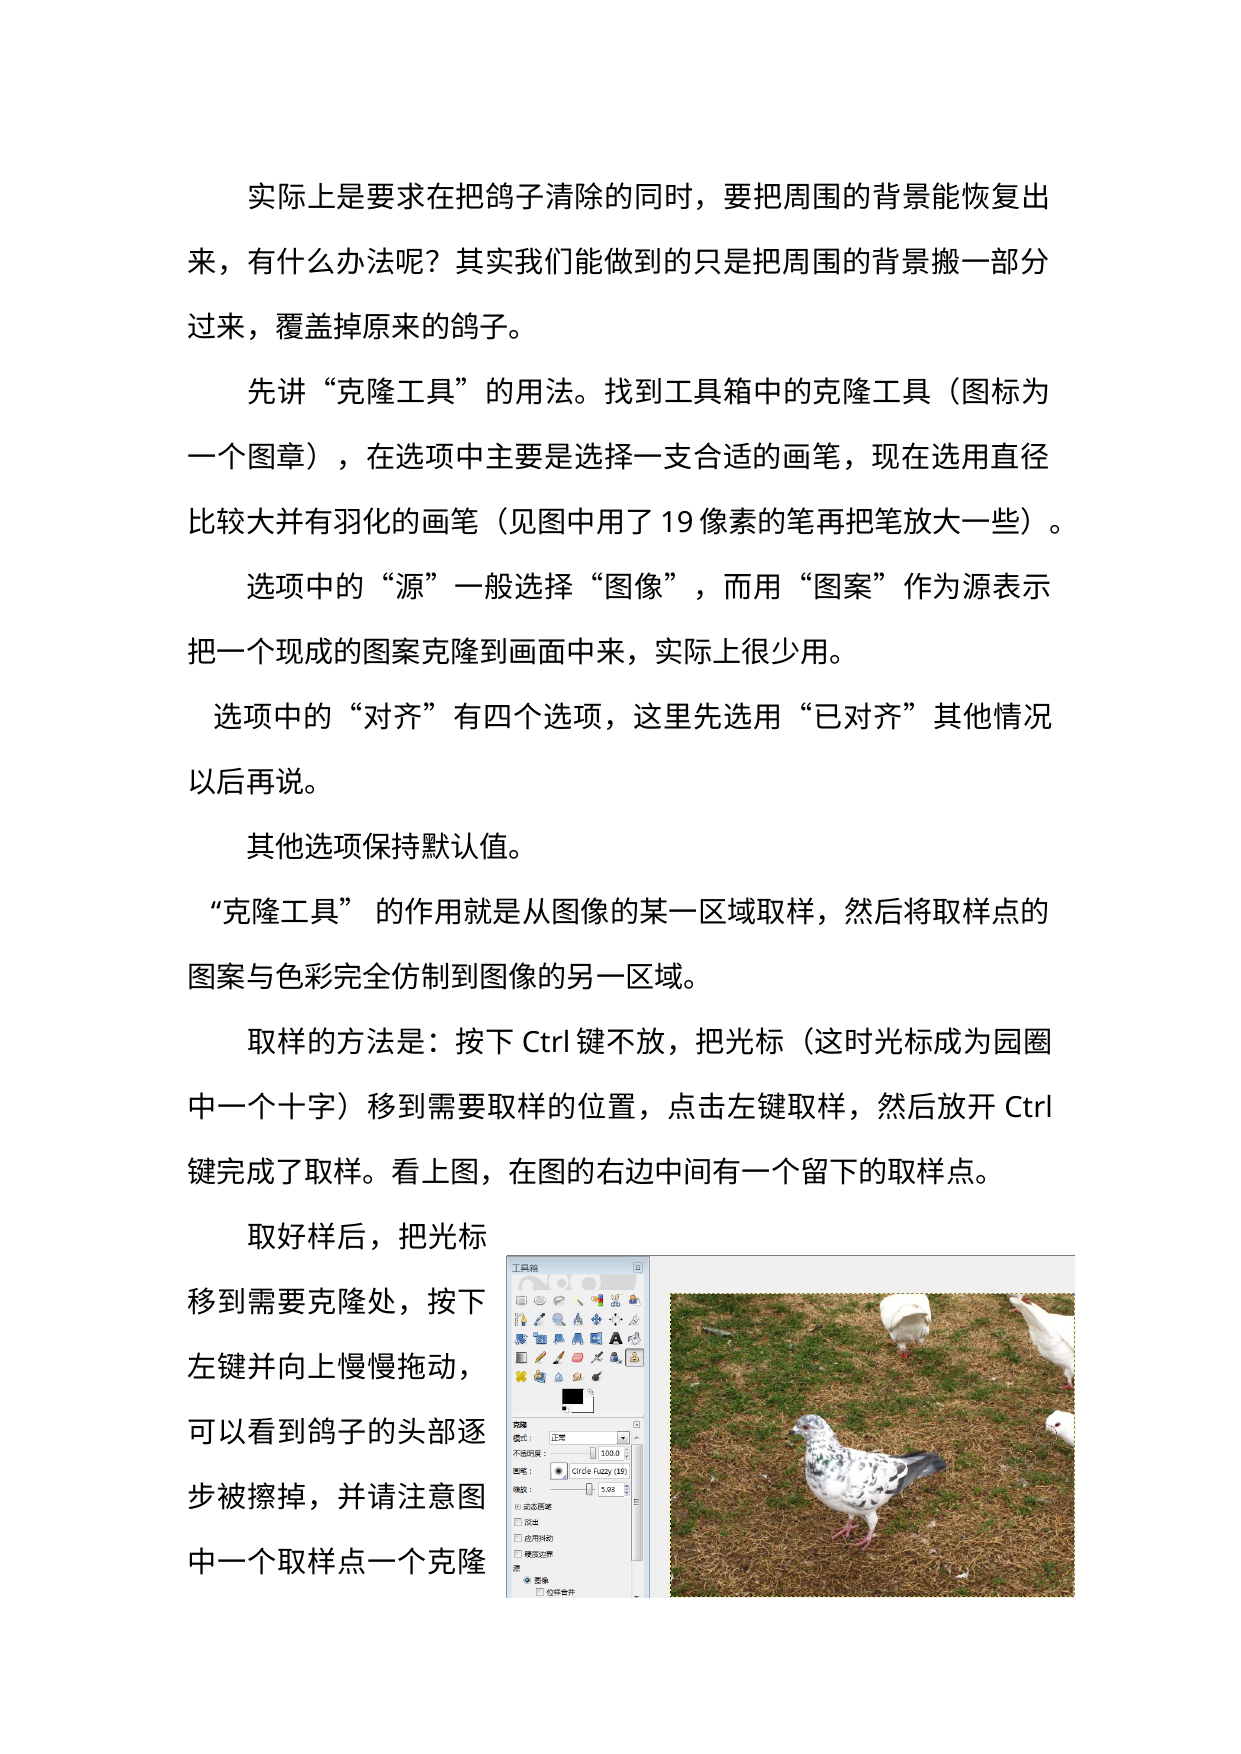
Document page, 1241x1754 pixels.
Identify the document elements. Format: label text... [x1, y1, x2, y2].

text 先讲“克隆工具”的用法。找到工具箱中的克隆工具（图标为一个图章），在选项中主要是选择一支合适的画笔，现在选用直径比较大并有羽化的画笔（见图中用了19像素的笔再把笔放大一些）。 [187, 357, 1053, 552]
text “克隆工具” 的作用就是从图像的某一区域取样，然后将取样点的图案与色彩完全仿制到图像的另一区域。 [187, 877, 1053, 1007]
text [187, 1202, 1053, 1592]
text 选项中的“源”一般选择“图像”，而用“图案”作为源表示把一个现成的图案克隆到画面中来，实际上很少用。 [187, 552, 1053, 682]
text 取样的方法是：按下Ctrl键不放，把光标（这时光标成为园圈中一个十字）移到需要取样的位置，点击左键取样，然后放开Ctrl键完成了取样。看上图，在图的右边中间有一个留下的取样点。 [187, 1007, 1053, 1202]
text 实际上是要求在把鸽子清除的同时，要把周围的背景能恢复出来，有什么办法呢？其实我们能做到的只是把周围的背景搬一部分过来，覆盖掉原来的鸽子。 [187, 162, 1053, 357]
picture [506, 1255, 1076, 1598]
text 选项中的“对齐”有四个选项，这里先选用“已对齐”其他情况以后再说。 [187, 682, 1053, 812]
text 其他选项保持默认值。 [187, 812, 1053, 877]
